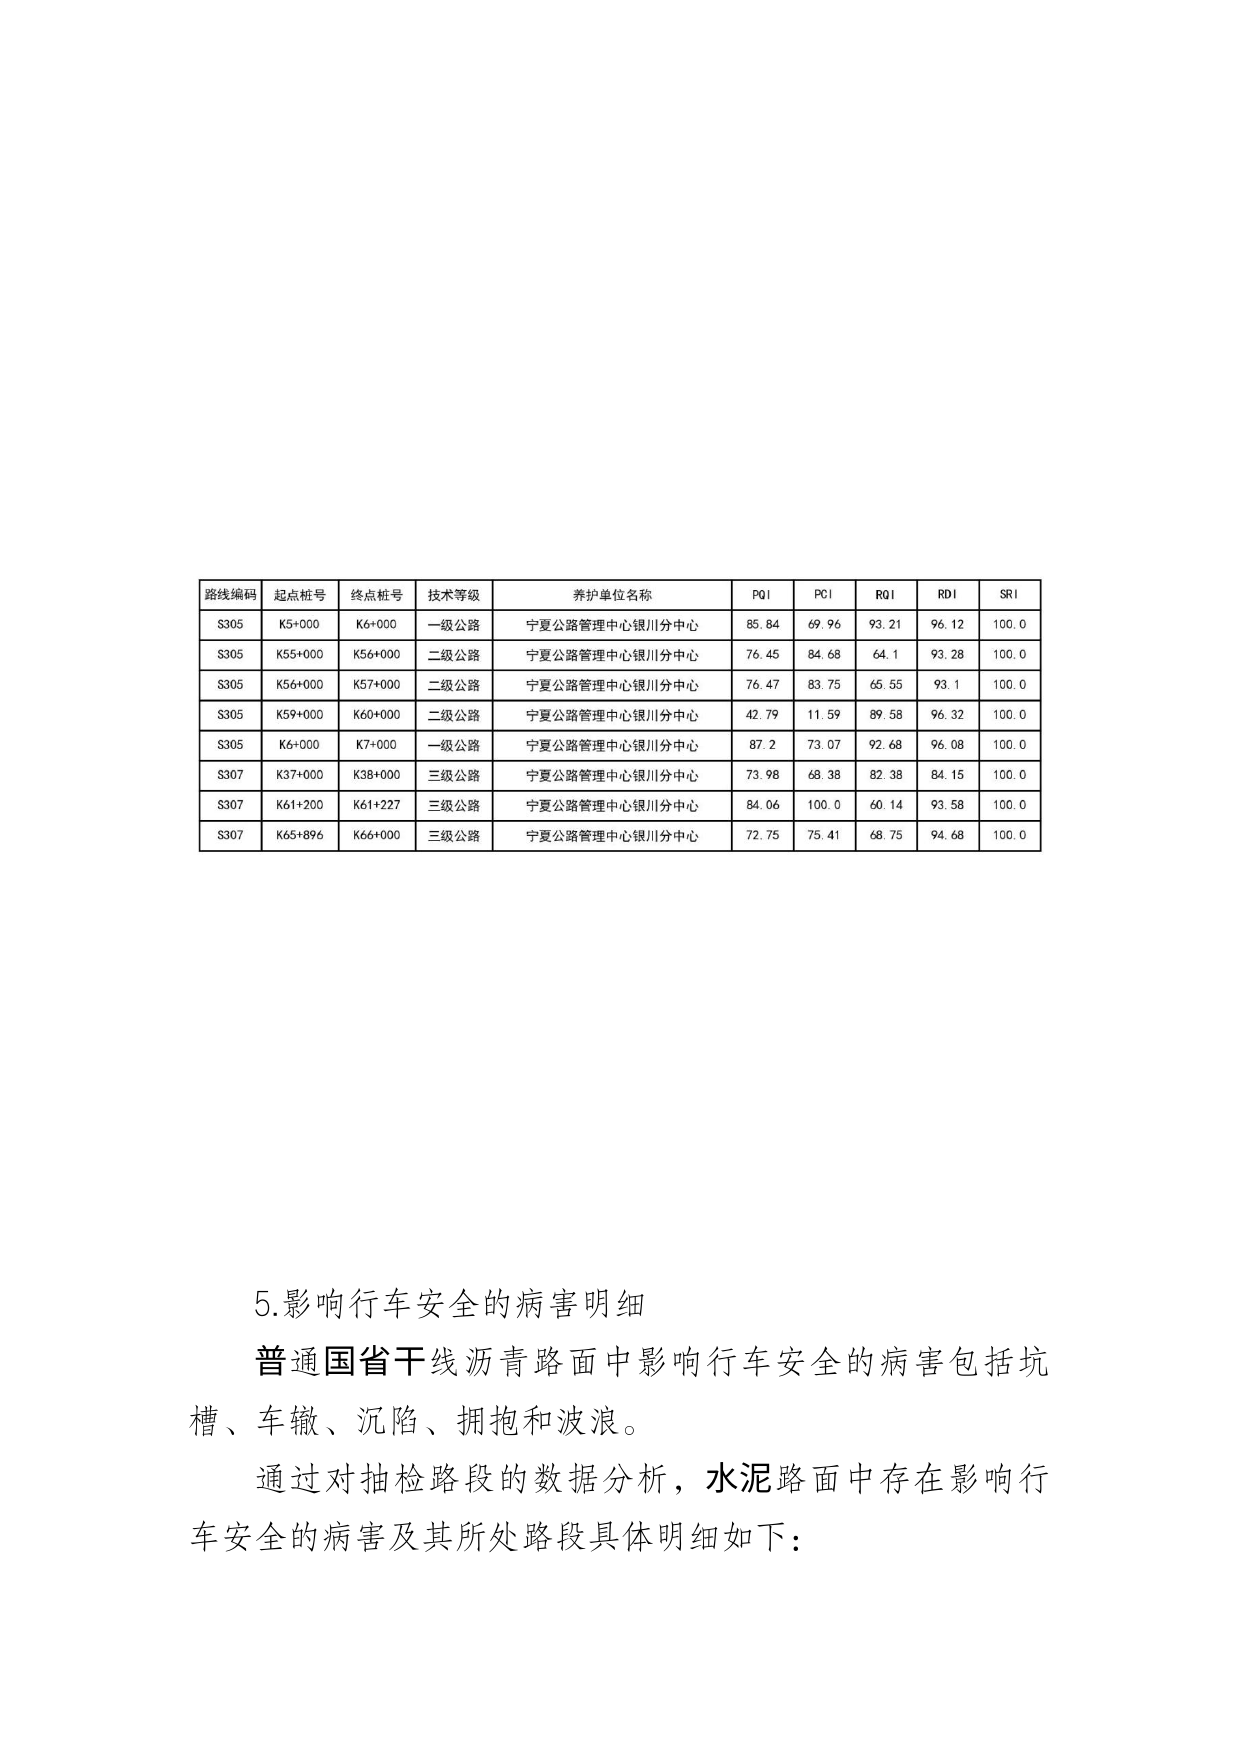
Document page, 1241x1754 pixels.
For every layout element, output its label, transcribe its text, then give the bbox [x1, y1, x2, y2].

text 普通国省干线沥青路面中影响行车安全的病害包括坑槽、车辙、沉陷、拥抱和波浪。 [187, 1327, 1053, 1444]
text 5.影响行车安全的病害明细 [187, 1269, 1053, 1327]
picture [187, 162, 1052, 1269]
text 通过对抽检路段的数据分析，水泥路面中存在影响行车安全的病害及其所处路段具体明细如下： [187, 1444, 1053, 1560]
